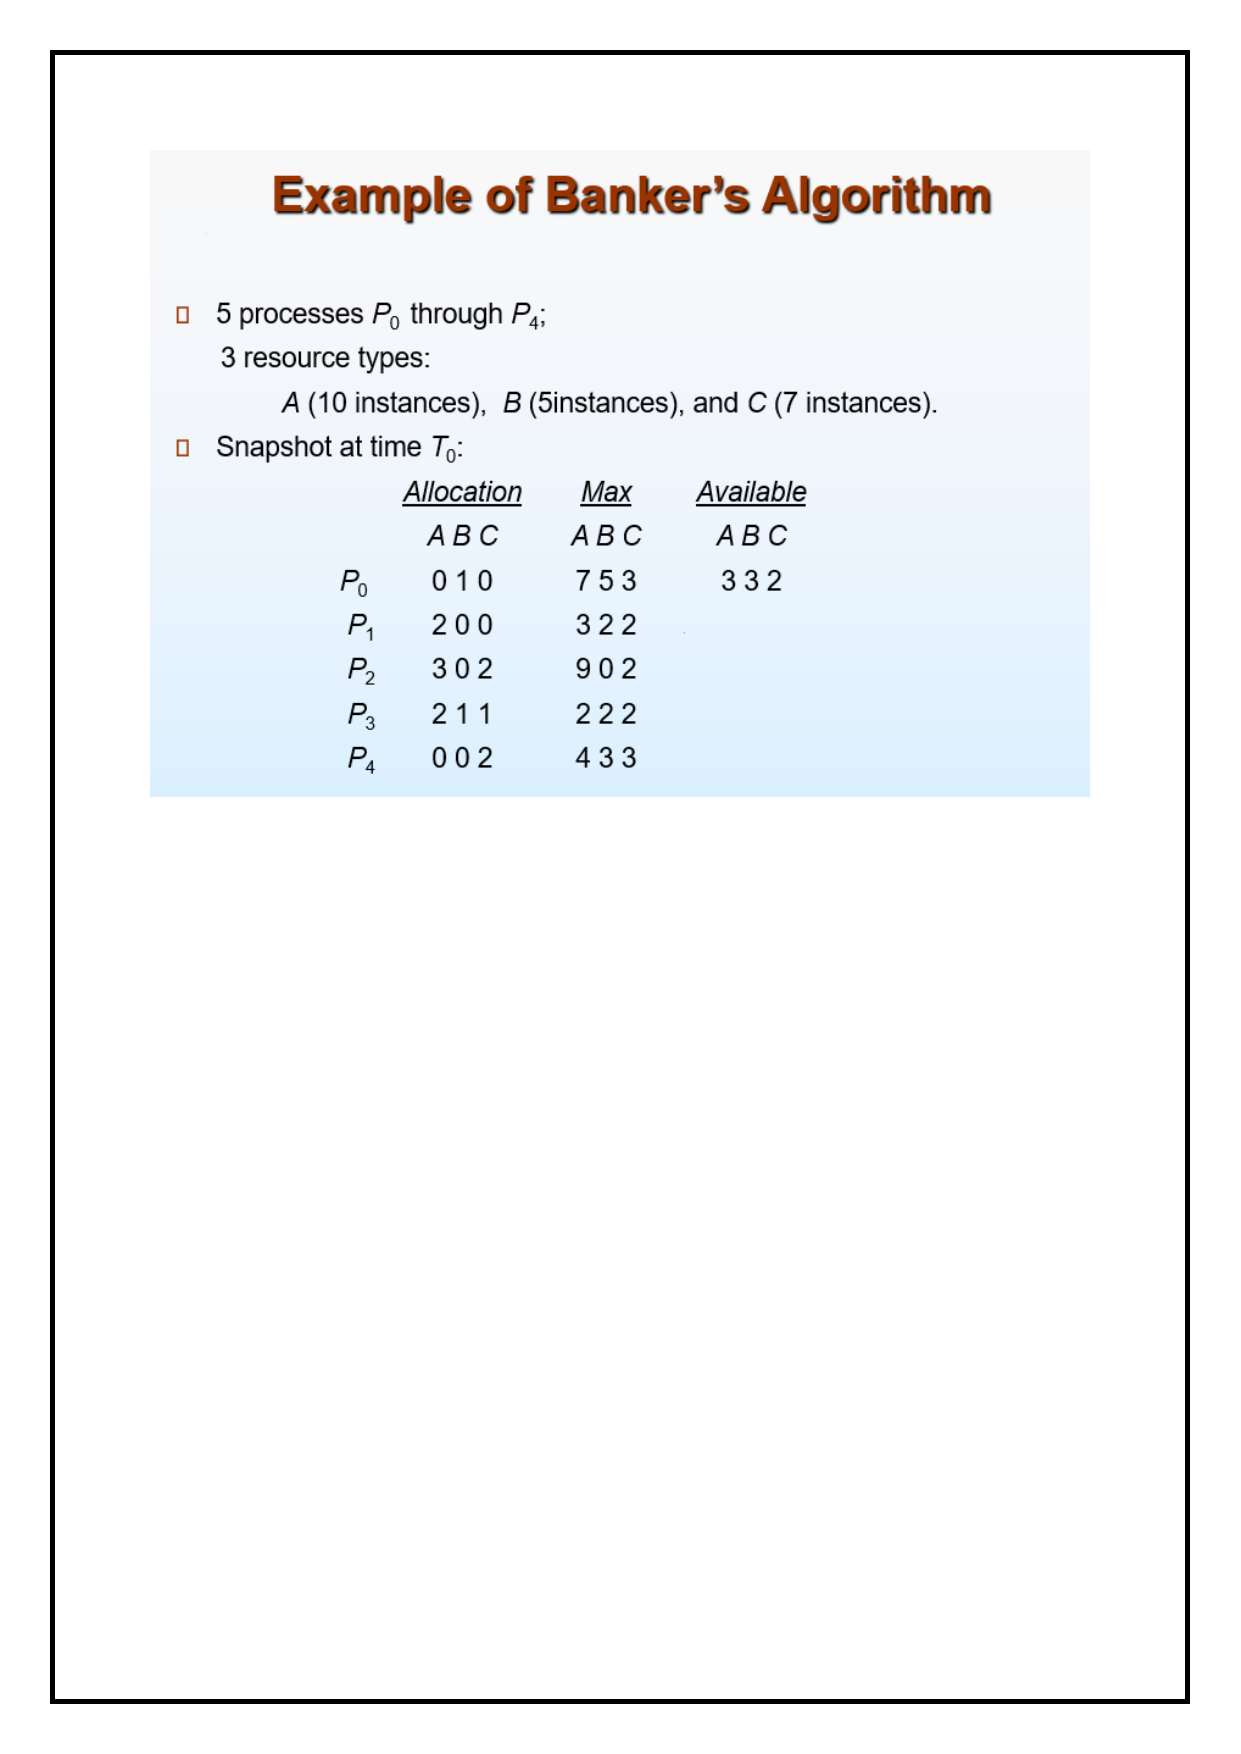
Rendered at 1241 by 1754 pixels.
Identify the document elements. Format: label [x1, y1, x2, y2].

picture [150, 150, 1091, 797]
